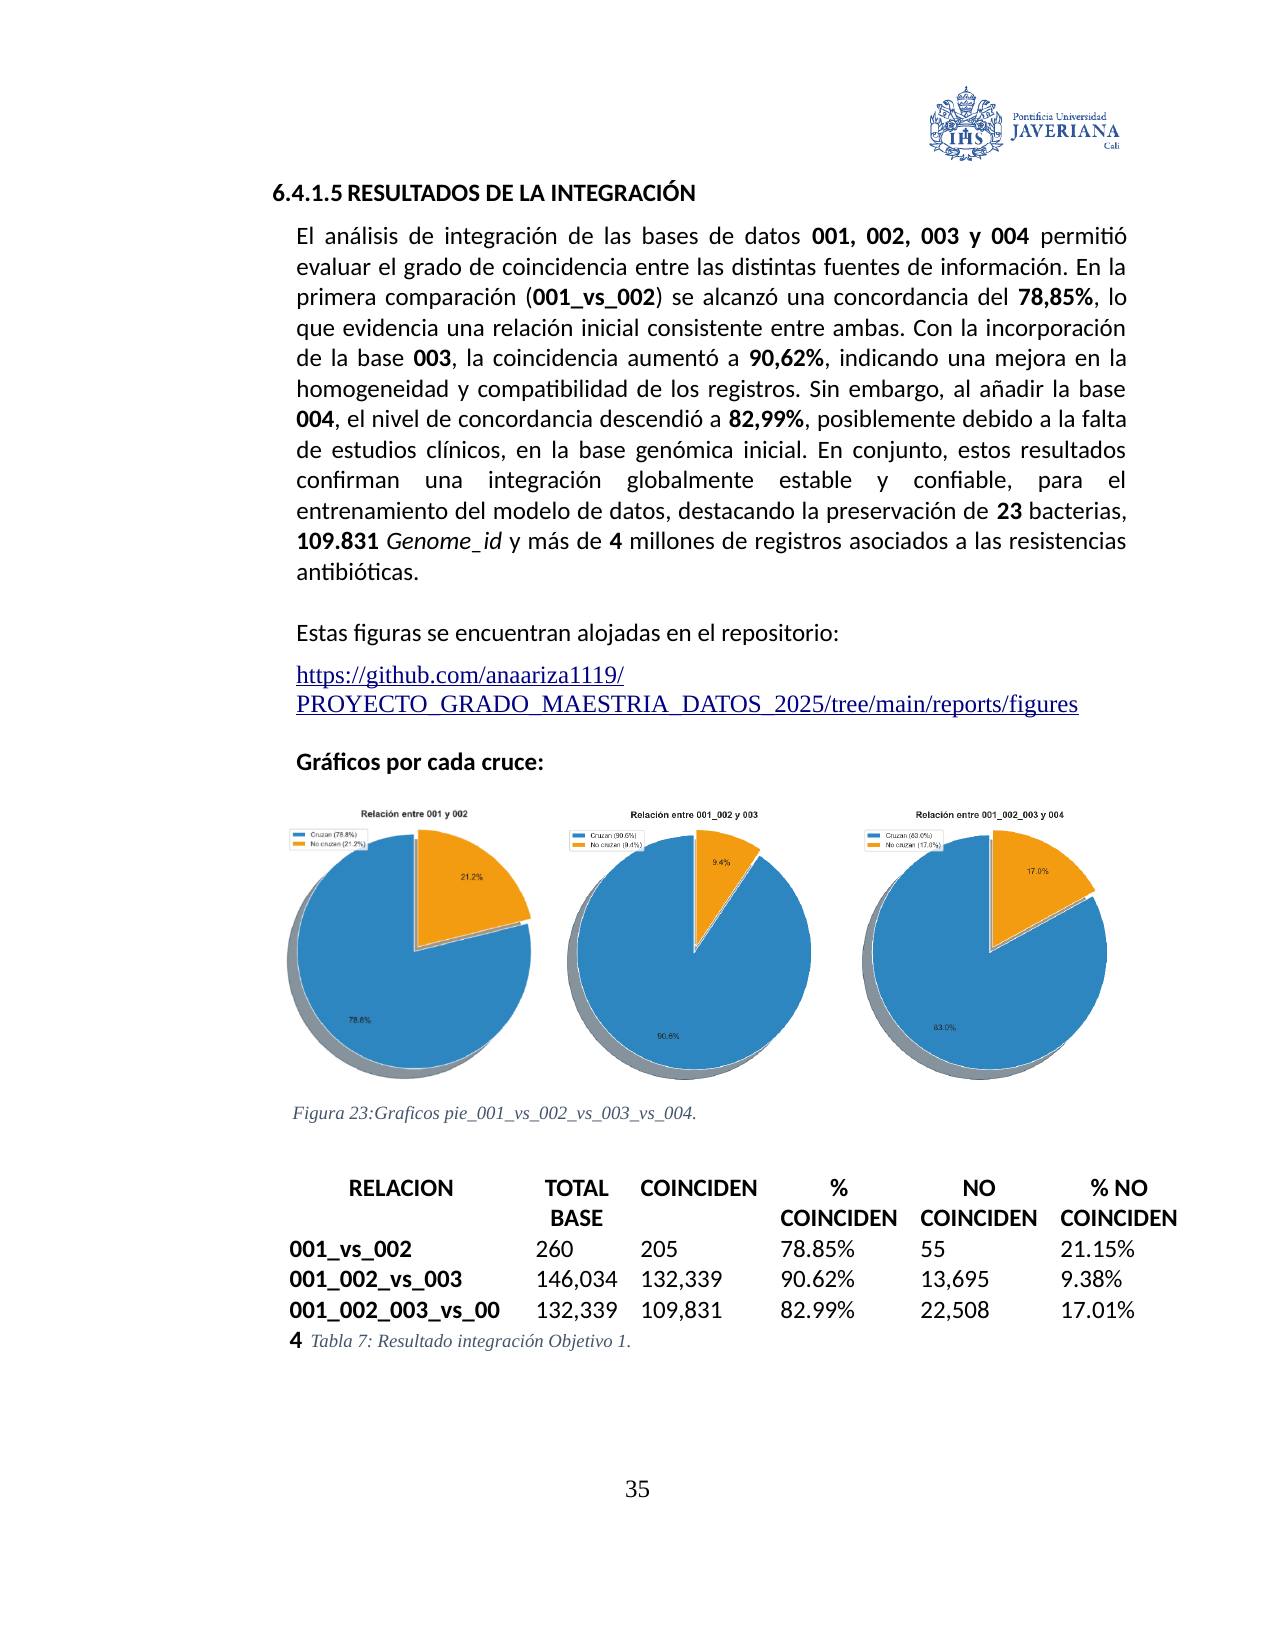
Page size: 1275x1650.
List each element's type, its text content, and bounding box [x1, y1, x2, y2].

table_header COINCIDEN [629, 1172, 769, 1233]
subtitle RESULTADOS DE LA INTEGRACIÓN [272, 177, 1127, 208]
table_cell 90.62% [769, 1264, 909, 1294]
picture [276, 805, 552, 1083]
text Gráficos por cada cruce: [296, 746, 1127, 777]
table_cell 132,339 [524, 1294, 629, 1355]
table_cell 78.85% [769, 1233, 909, 1263]
table_cell 82.99% [769, 1294, 909, 1355]
table_header TOTAL BASE [524, 1172, 629, 1233]
table_cell 001_002_003_vs_004 [278, 1294, 524, 1355]
table_cell 22,508 [909, 1294, 1049, 1355]
table_header RELACION [278, 1172, 524, 1233]
text El análisis de integración de las bases de datos 001, 002, 003 y 004 permitió evaluar el grado de coincidencia entre las distintas fuentes de información. En la primera comparación (001_vs_002) se alcanzó una concordancia del 78,85%, lo que evidencia una relación inicial consistente entre ambas. Con la incorporación de la base 003, la coincidencia aumentó a 90,62%, indicando una mejora en la homogeneidad y compatibilidad de los registros. Sin embargo, al añadir la base 004, el nivel de concordancia descendió a 82,99%, posiblemente debido a la falta de estudios clínicos, en la base genómica inicial. En conjunto, estos resultados confirman una integración globalmente estable y confiable, para el entrenamiento del modelo de datos, destacando la preservación de 23 bacterias, 109.831 Genome_id y más de 4 millones de registros asociados a las resistencias antibióticas. [296, 220, 1127, 586]
table_cell 001_002_vs_003 [278, 1264, 524, 1294]
text Figura 23:Graficos pie_001_vs_002_vs_003_vs_004. [183, 1102, 1127, 1124]
picture [851, 807, 1128, 1084]
table_cell 13,695 [909, 1264, 1049, 1294]
text https://github.com/anaariza1119/PROYECTO_GRADO_MAESTRIA_DATOS_2025/tree/main/reports/figures [296, 660, 1127, 717]
table_header % NO COINCIDEN [1049, 1172, 1189, 1233]
table_cell 132,339 [629, 1264, 769, 1294]
table_cell 260 [524, 1233, 629, 1263]
table_header NO COINCIDEN [909, 1172, 1049, 1233]
table_cell 001_vs_002 [278, 1233, 524, 1263]
text Estas figuras se encuentran alojadas en el repositorio: [296, 617, 1127, 647]
picture [556, 806, 832, 1084]
table_cell 109,831 [629, 1294, 769, 1355]
table_cell 17.01% [1049, 1294, 1189, 1355]
table_cell 21.15% [1049, 1233, 1189, 1263]
table_cell 9.38% [1049, 1264, 1189, 1294]
picture [920, 75, 1128, 172]
table_cell 205 [629, 1233, 769, 1263]
table_cell 55 [909, 1233, 1049, 1263]
table_cell 146,034 [524, 1264, 629, 1294]
table_header % COINCIDEN [769, 1172, 909, 1233]
